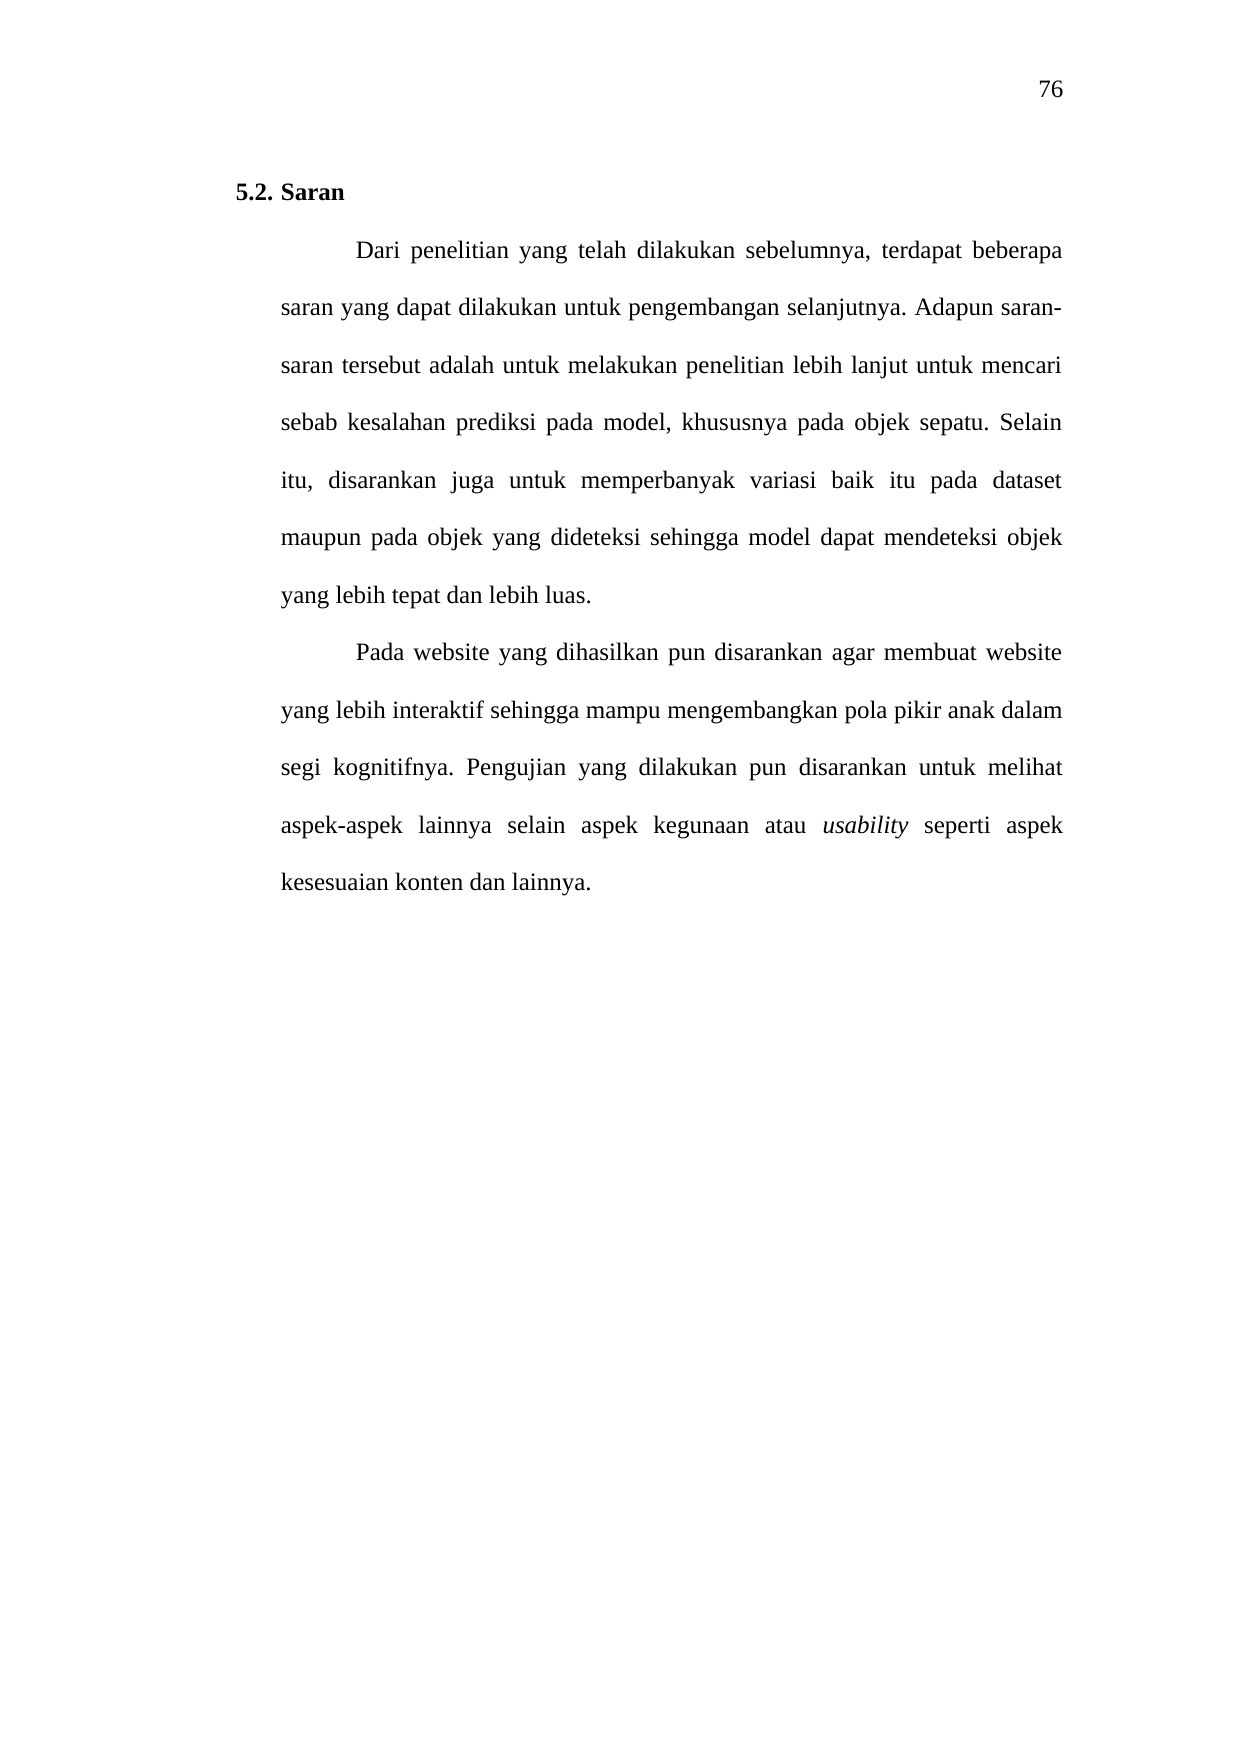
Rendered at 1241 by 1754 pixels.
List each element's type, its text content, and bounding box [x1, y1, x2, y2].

text Pada website yang dihasilkan pun disarankan agar membuat website yang lebih interaktif sehingga mampu mengembangkan pola pikir anak dalam segi kognitifnya. Pengujian yang dilakukan pun disarankan untuk melihat aspek-aspek lainnya selain aspek kegunaan atau usability seperti aspek kesesuaian konten dan lainnya. [281, 637, 1063, 896]
text Dari penelitian yang telah dilakukan sebelumnya, terdapat beberapa saran yang dapat dilakukan untuk pengembangan selanjutnya. Adapun saran-saran tersebut adalah untuk melakukan penelitian lebih lanjut untuk mencari sebab kesalahan prediksi pada model, khususnya pada objek sepatu. Selain itu, disarankan juga untuk memperbanyak variasi baik itu pada dataset maupun pada objek yang dideteksi sehingga model dapat mendeteksi objek yang lebih tepat dan lebih luas. [281, 235, 1063, 608]
subtitle Saran [236, 177, 1063, 206]
